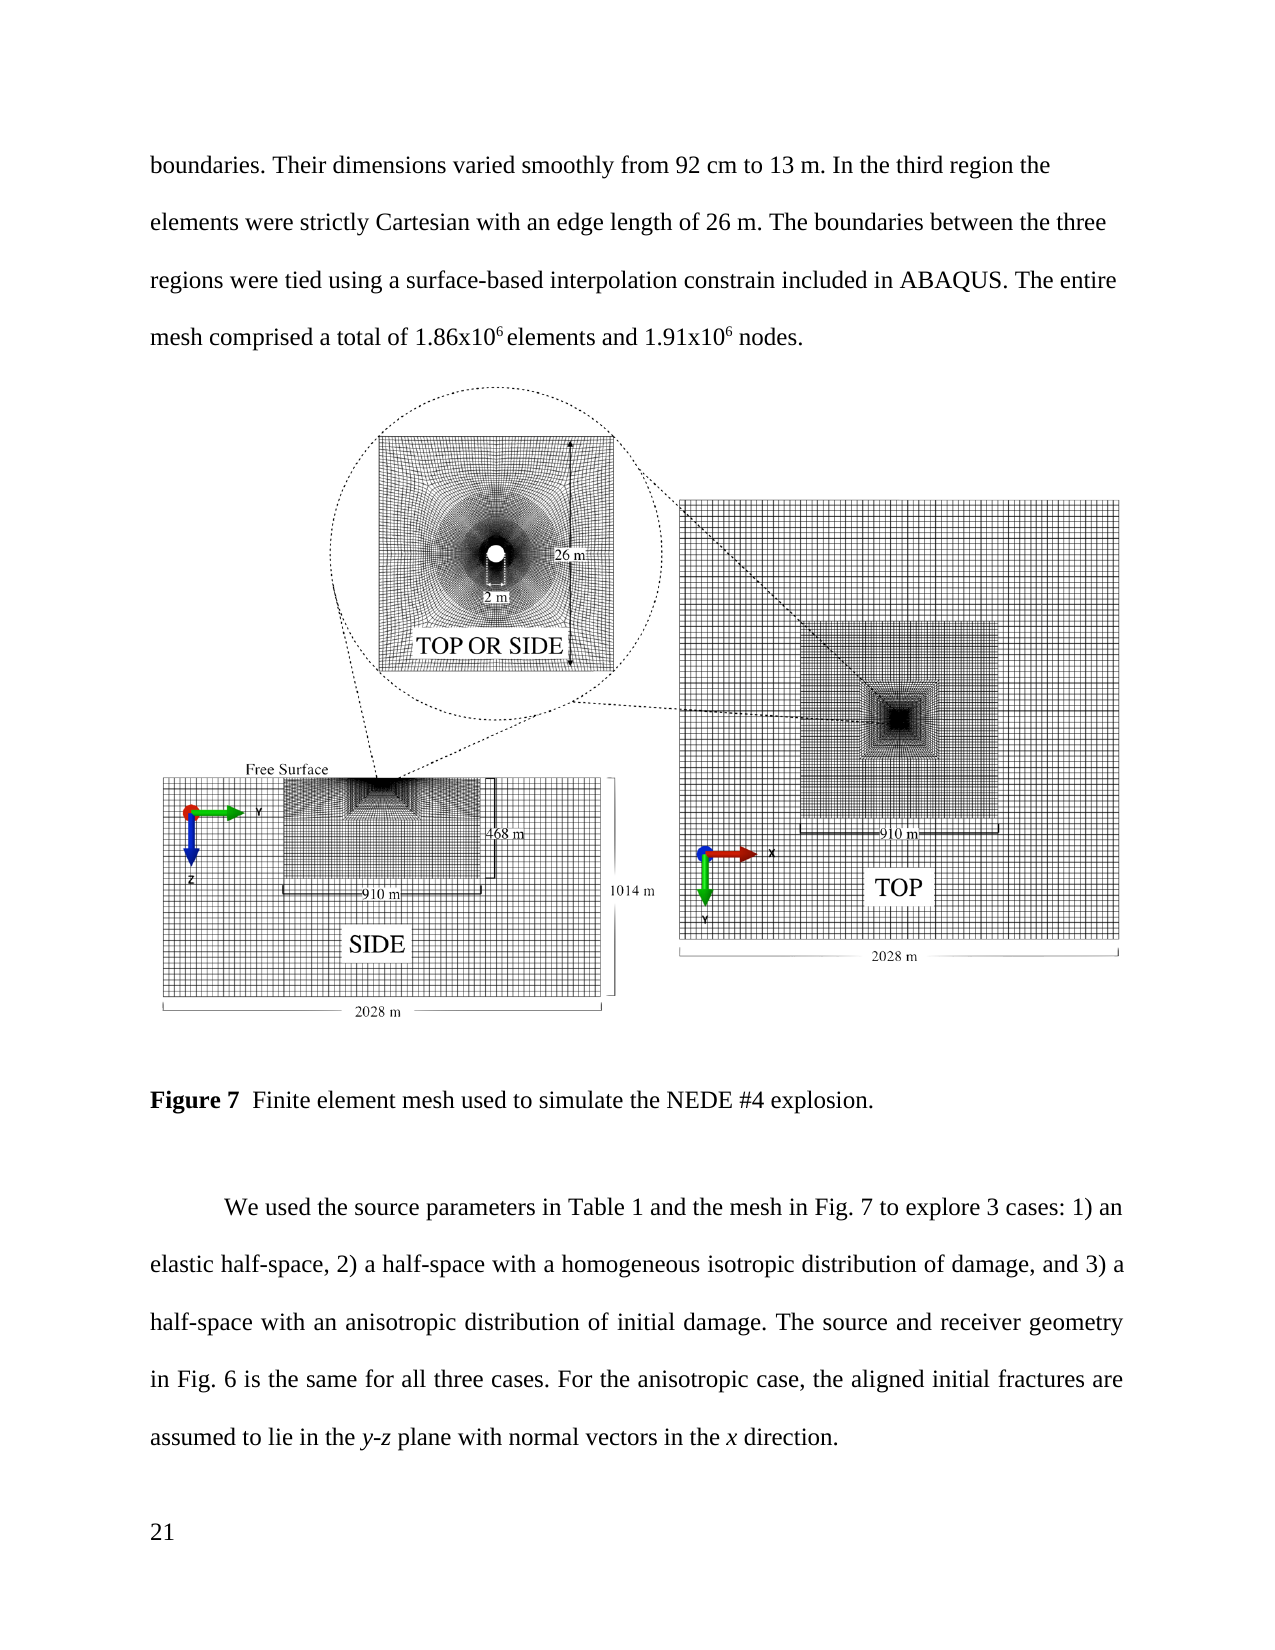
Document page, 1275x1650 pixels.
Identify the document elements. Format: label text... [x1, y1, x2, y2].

text We used the source parameters in Table 1 and the mesh in Fig. 7 to explore 3 cases: 1) an elastic half-space, 2) a half-space with a homogeneous isotropic distribution of damage, and 3) a half-space with an anisotropic distribution of initial damage. The source and receiver geometry in Fig. 6 is the same for all three cases. For the anisotropic case, the aligned initial fractures are assumed to lie in the y-z plane with normal vectors in the x direction. [150, 1192, 1125, 1451]
picture [150, 380, 1130, 1028]
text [150, 150, 1125, 351]
text Figure 7 Finite element mesh used to simulate the NEDE #4 explosion. [150, 1085, 1125, 1114]
